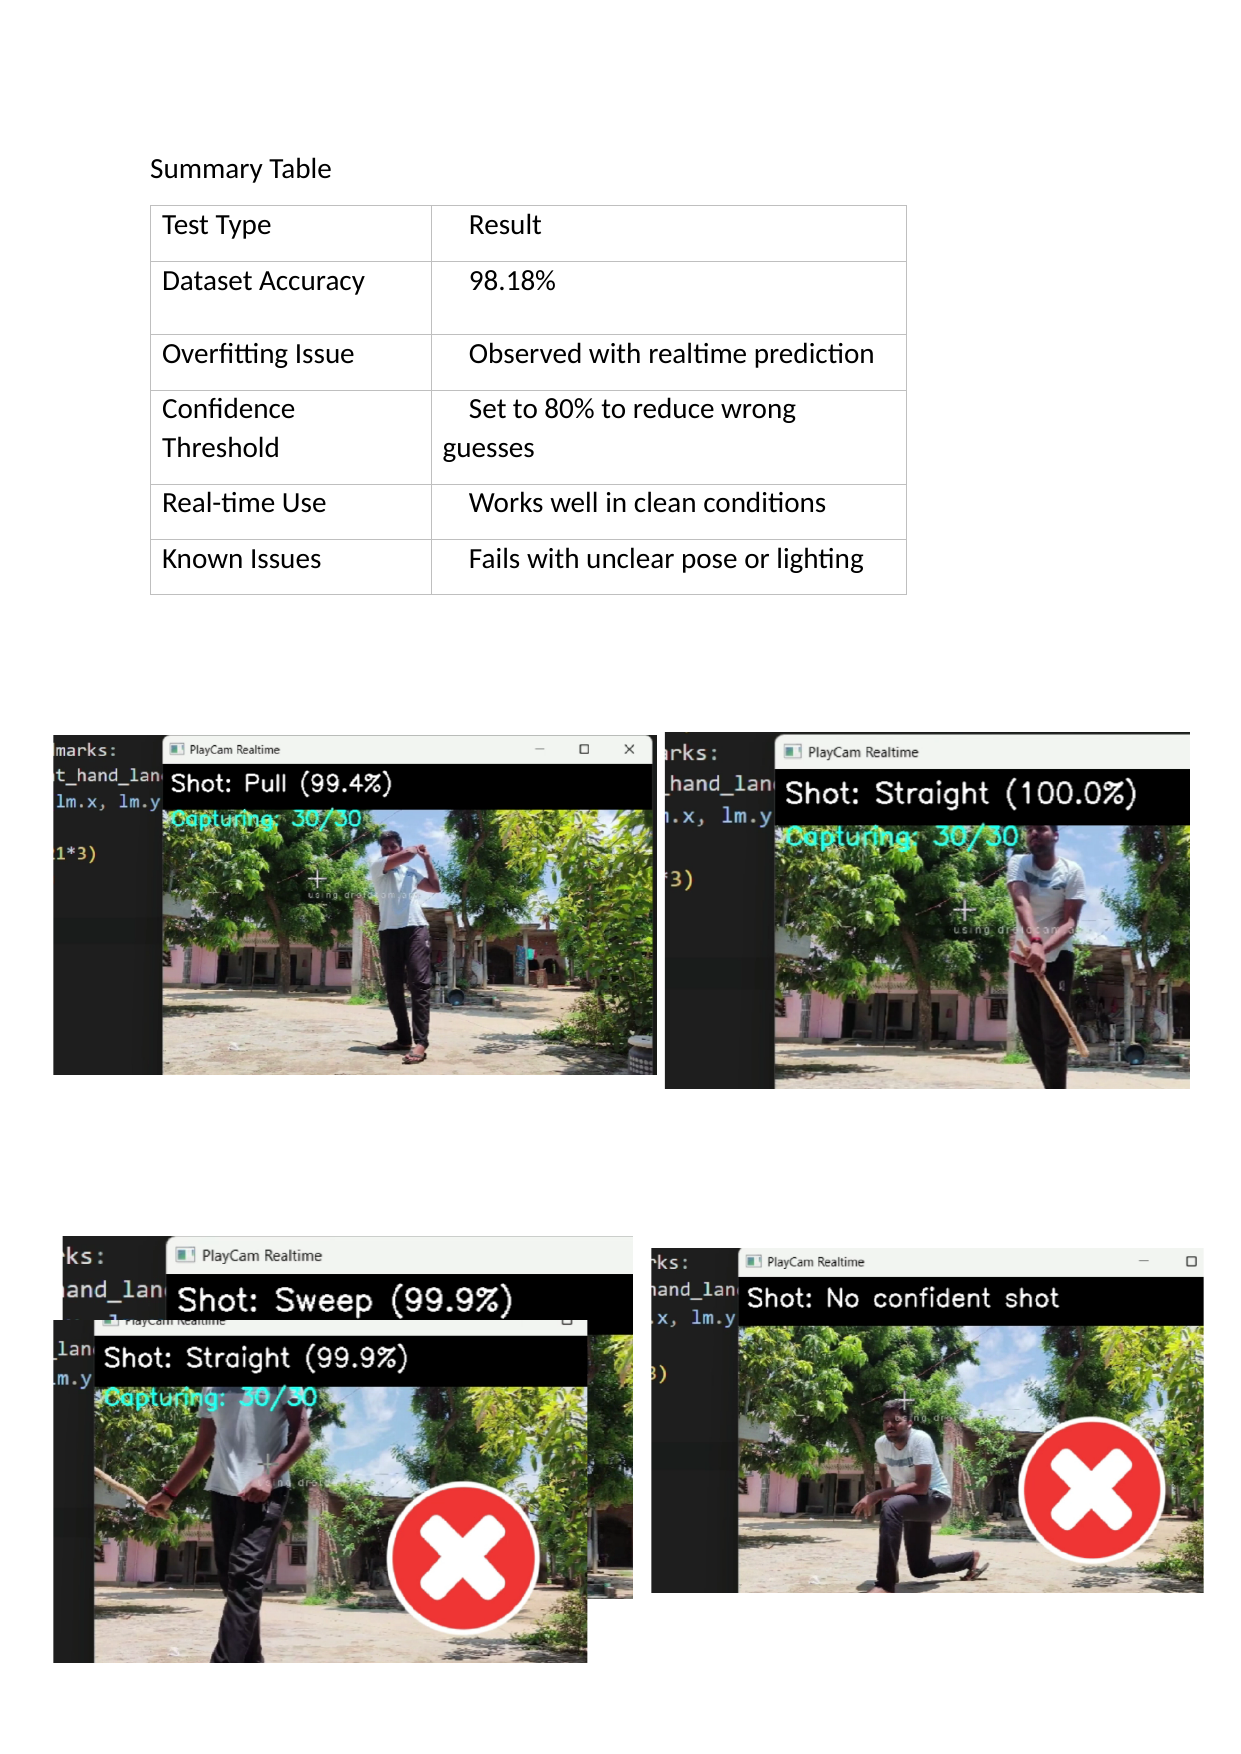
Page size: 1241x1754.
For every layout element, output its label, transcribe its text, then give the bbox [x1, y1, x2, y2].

table_header Result [432, 206, 906, 261]
table_cell Set to 80% to reduce wrong guesses [432, 391, 906, 483]
table_cell Confidence Threshold [151, 391, 431, 483]
table_cell Overfitting Issue [151, 335, 431, 389]
table_header Test Type [151, 206, 431, 261]
picture [664, 732, 1190, 1089]
picture [53, 735, 657, 1075]
table_cell Observed with realtime prediction [432, 335, 906, 389]
table_cell Known Issues [151, 540, 431, 594]
table_cell Real-time Use [151, 485, 431, 539]
text Summary Table [150, 150, 1090, 186]
table_cell Works well in clean conditions [432, 485, 906, 539]
picture [53, 1236, 633, 1663]
table_cell Dataset Accuracy [151, 262, 431, 334]
picture [651, 1248, 1204, 1593]
table_cell Fails with unclear pose or lighting [432, 540, 906, 594]
table_cell 98.18% [432, 262, 906, 334]
